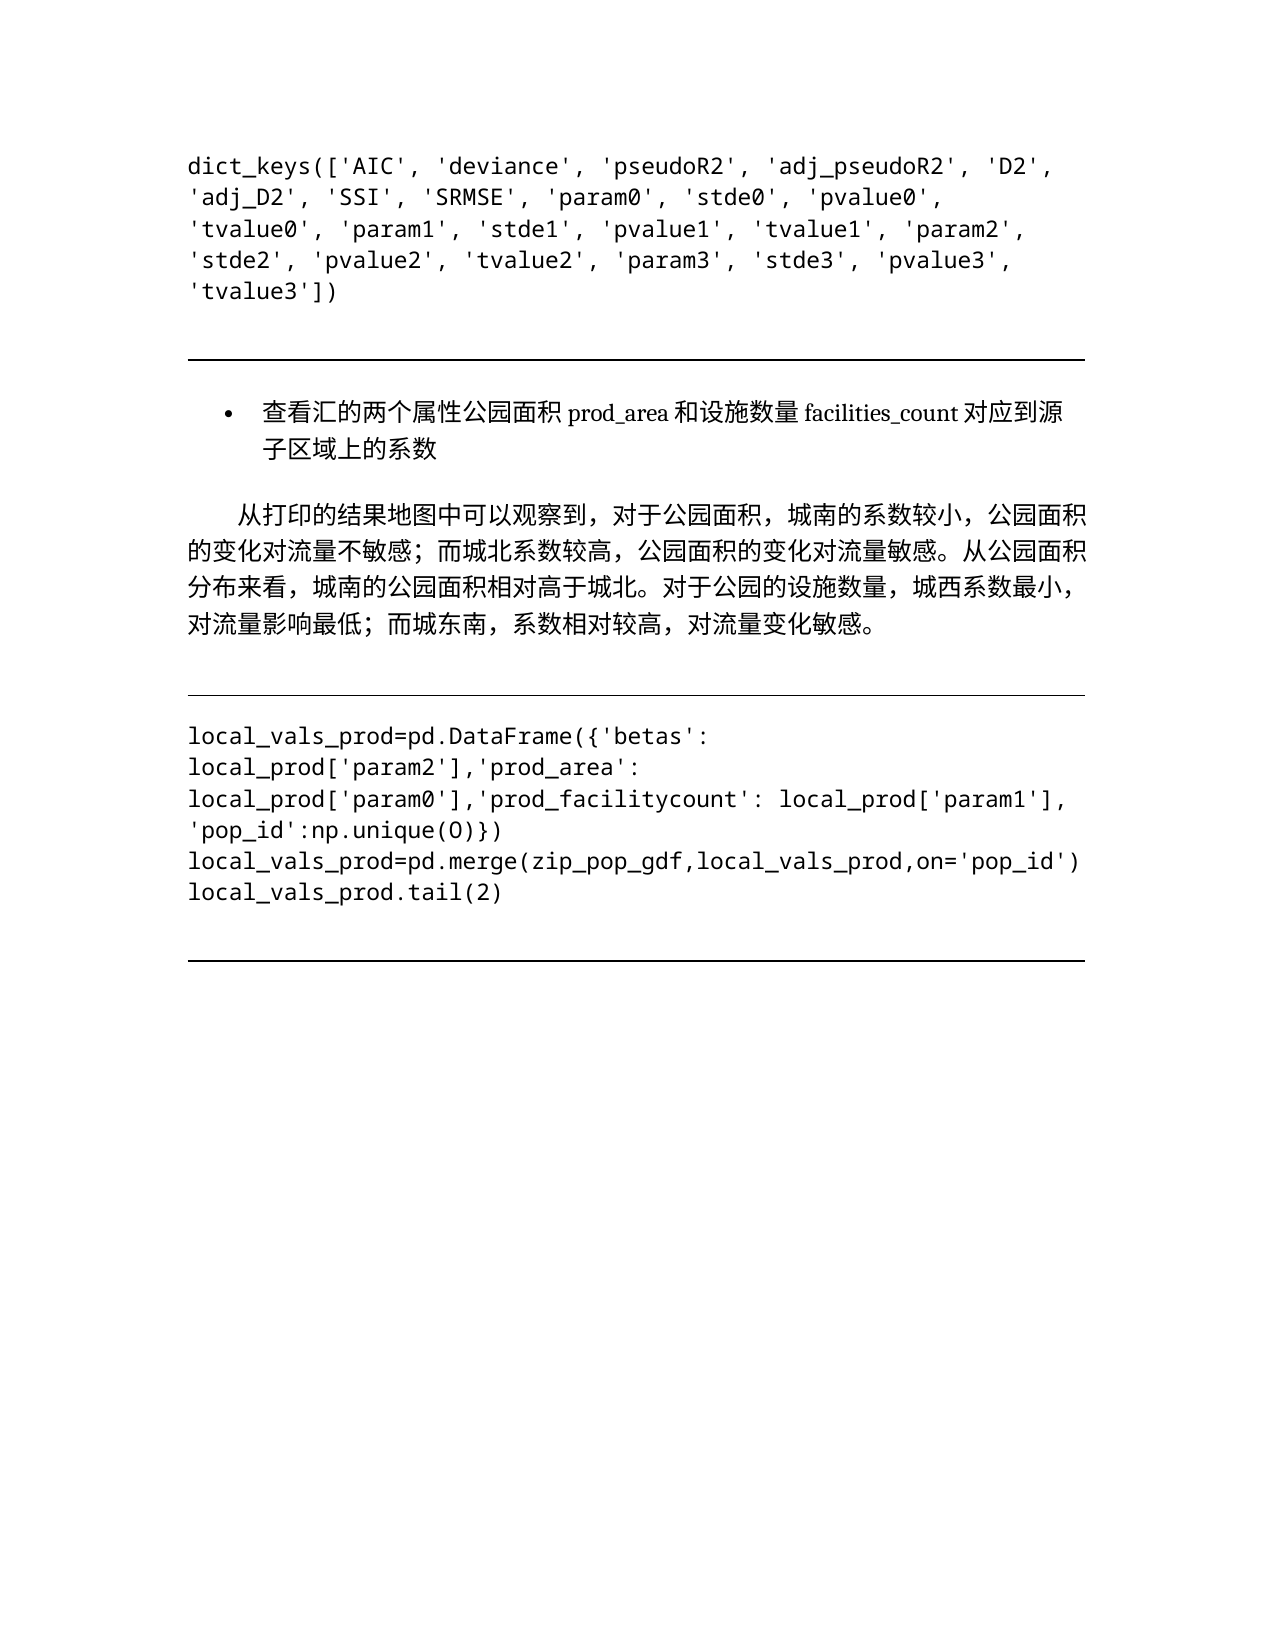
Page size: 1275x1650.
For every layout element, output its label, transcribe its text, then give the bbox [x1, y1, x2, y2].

text local_vals_prod=pd.merge(zip_pop_gdf,local_vals_prod,on='pop_id') [187, 845, 1087, 876]
text 从打印的结果地图中可以观察到，对于公园面积，城南的系数较小，公园面积的变化对流量不敏感；而城北系数较高，公园面积的变化对流量敏感。从公园面积分布来看，城南的公园面积相对高于城北。对于公园的设施数量，城西系数最小，对流量影响最低；而城东南，系数相对较高，对流量变化敏感。 [187, 495, 1087, 640]
text dict_keys(['AIC', 'deviance', 'pseudoR2', 'adj_pseudoR2', 'D2', 'adj_D2', 'SSI', 'SRMSE', 'param0', 'stde0', 'pvalue0', 'tvalue0', 'param1', 'stde1', 'pvalue1', 'tvalue1', 'param2', 'stde2', 'pvalue2', 'tvalue2', 'param3', 'stde3', 'pvalue3', 'tvalue3']) [187, 150, 1087, 306]
text local_vals_prod.tail(2) [187, 876, 1087, 907]
list 查看汇的两个属性公园面积prod_area和设施数量facilities_count对应到源子区域上的系数 [225, 393, 1087, 465]
text local_vals_prod=pd.DataFrame({'betas': local_prod['param2'],'prod_area': local_prod['param0'],'prod_facilitycount': local_prod['param1'], 'pop_id':np.unique(O)}) [187, 720, 1087, 845]
